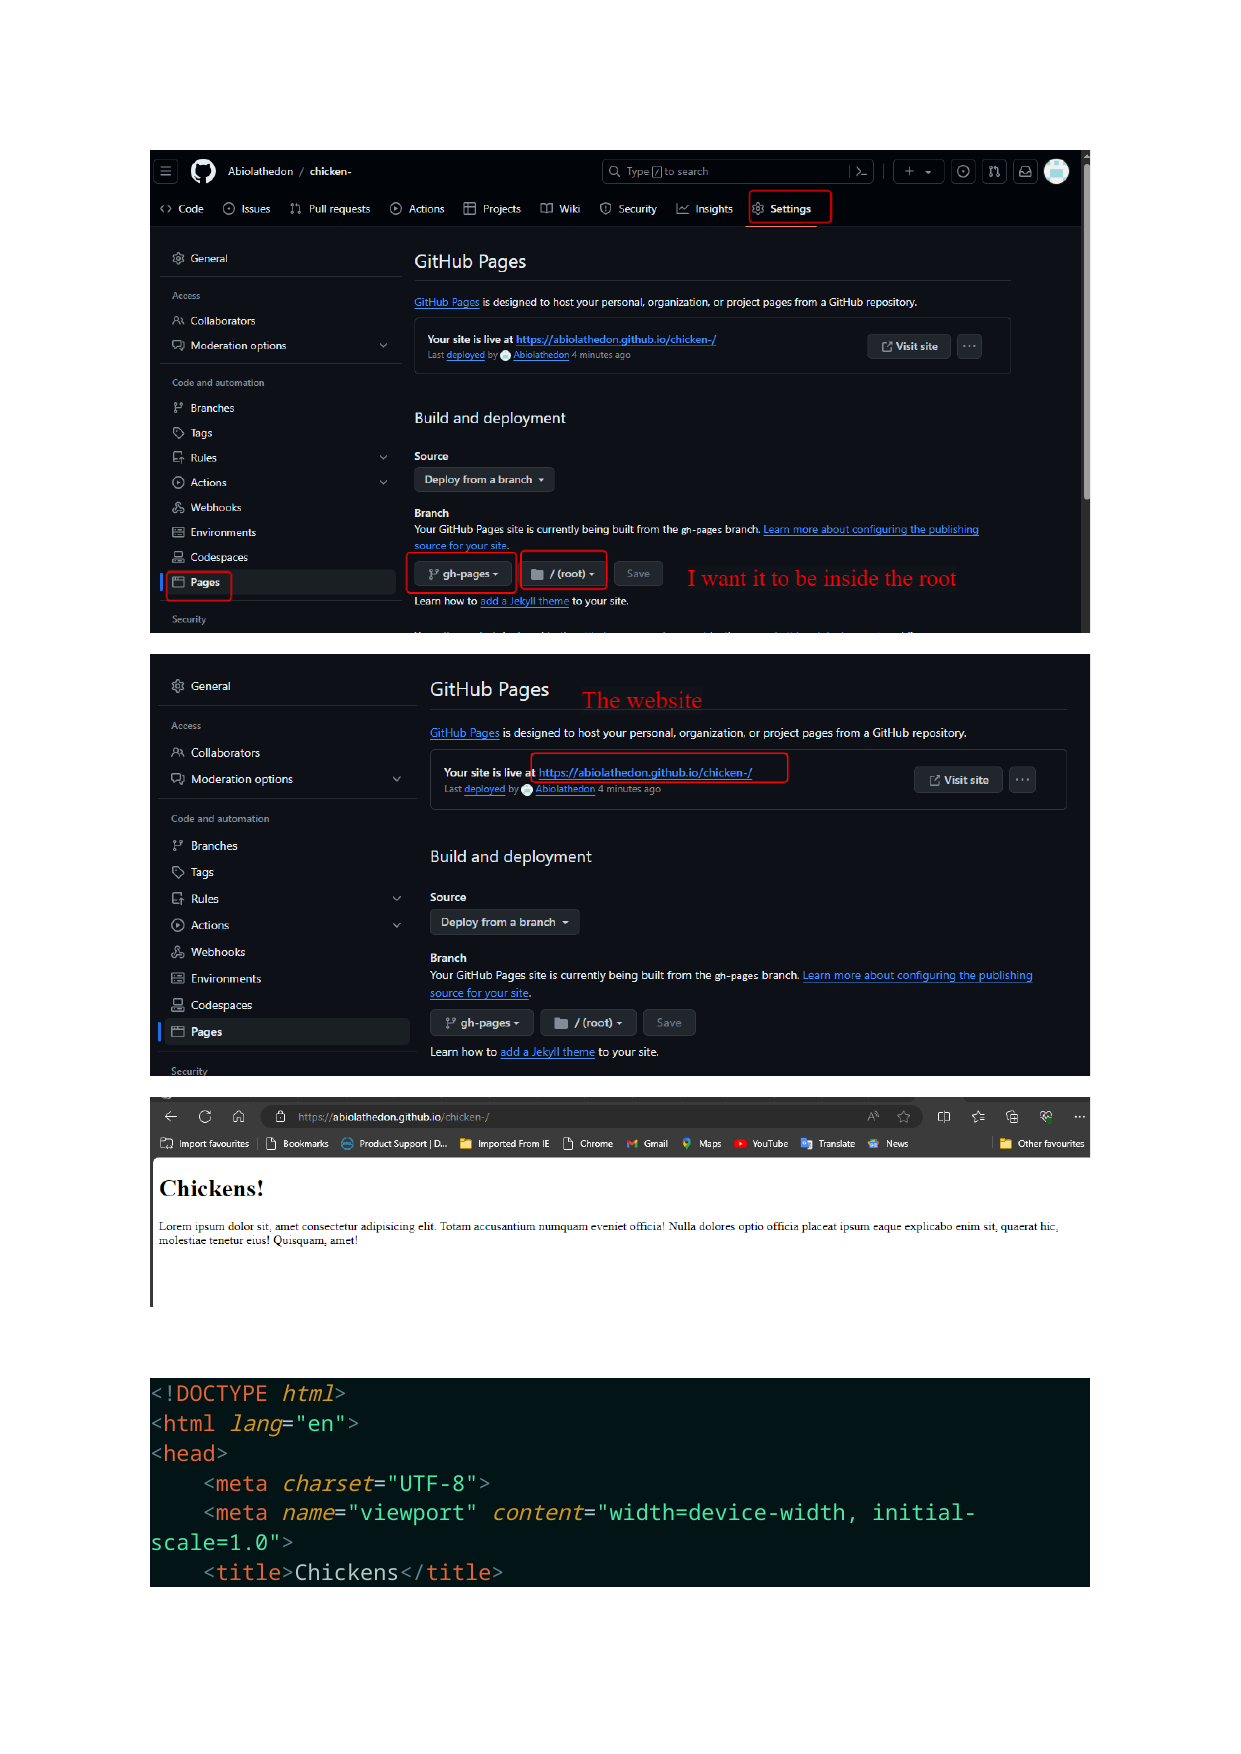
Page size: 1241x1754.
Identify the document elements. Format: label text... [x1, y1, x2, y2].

text <meta name="viewport" content="width=device-width, initial-scale=1.0"> [150, 1497, 1090, 1557]
text <title>Chickens</title> [150, 1557, 1090, 1587]
picture [150, 654, 1091, 1076]
picture [150, 1097, 1091, 1307]
text <head> [150, 1438, 1090, 1467]
text <!DOCTYPE html> [150, 1378, 1090, 1408]
picture [150, 150, 1091, 633]
text <meta charset="UTF-8"> [150, 1467, 1090, 1497]
text <html lang="en"> [150, 1408, 1090, 1438]
